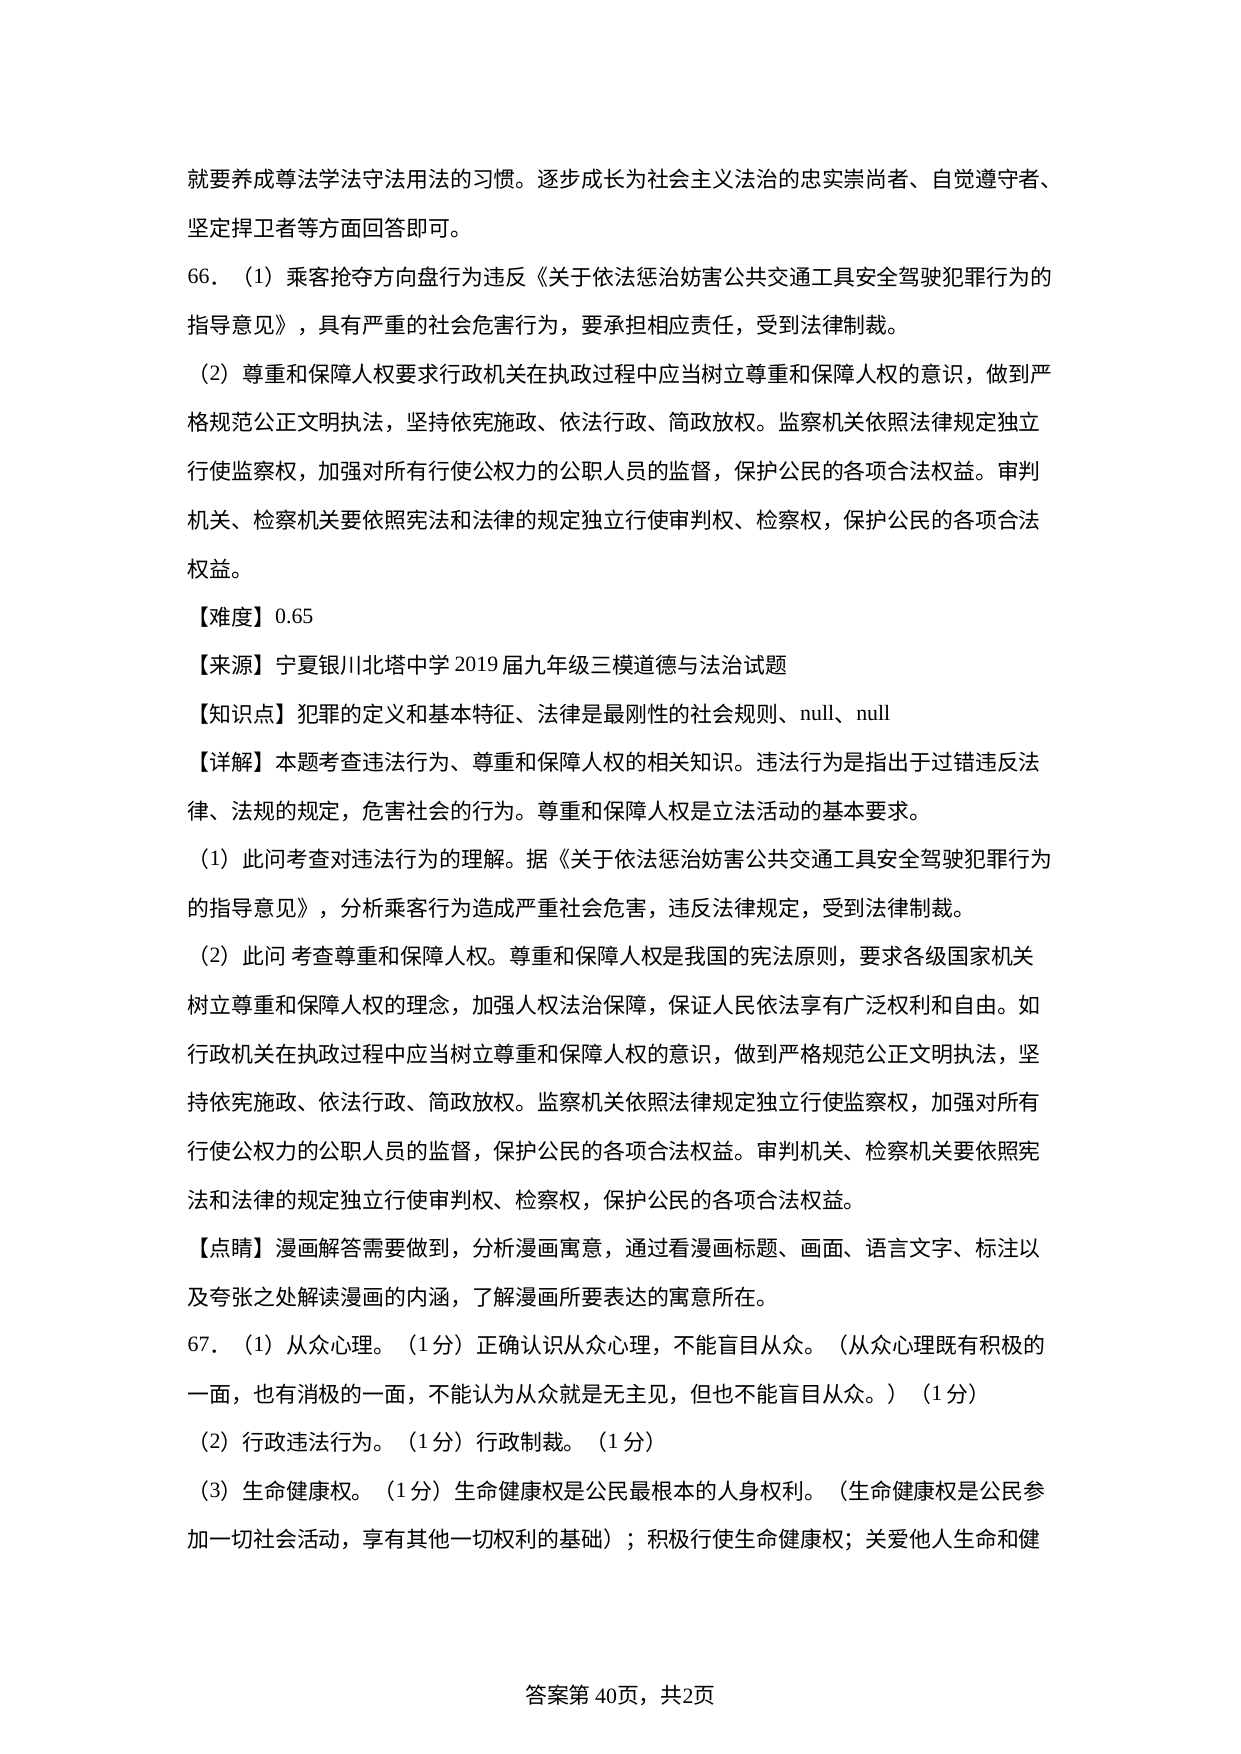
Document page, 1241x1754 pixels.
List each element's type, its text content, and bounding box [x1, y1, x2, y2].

text 【点睛】漫画解答需要做到，分析漫画寓意，通过看漫画标题、画面、语言文字、标注以及夸张之处解读漫画的内涵，了解漫画所要表达的寓意所在。 [187, 1231, 1053, 1312]
text 66．（1）乘客抢夺方向盘行为违反《关于依法惩治妨害公共交通工具安全驾驶犯罪行为的指导意见》，具有严重的社会危害行为，要承担相应责任，受到法律制裁。 [187, 259, 1053, 340]
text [187, 162, 1053, 243]
text （2）尊重和保障人权要求行政机关在执政过程中应当树立尊重和保障人权的意识，做到严格规范公正文明执法，坚持依宪施政、依法行政、简政放权。监察机关依照法律规定独立行使监察权，加强对所有行使公权力的公职人员的监督，保护公民的各项合法权益。审判机关、检察机关要依照宪法和法律的规定独立行使审判权、检察权，保护公民的各项合法权益。 [187, 356, 1053, 584]
text （2）此问 考查尊重和保障人权。尊重和保障人权是我国的宪法原则，要求各级国家机关树立尊重和保障人权的理念，加强人权法治保障，保证人民依法享有广泛权利和自由。如行政机关在执政过程中应当树立尊重和保障人权的意识，做到严格规范公正文明执法，坚持依宪施政、依法行政、简政放权。监察机关依照法律规定独立行使监察权，加强对所有行使公权力的公职人员的监督，保护公民的各项合法权益。审判机关、检察机关要依照宪法和法律的规定独立行使审判权、检察权，保护公民的各项合法权益。 [187, 939, 1053, 1215]
text 【难度】0.65 [187, 599, 1053, 632]
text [187, 1473, 1053, 1554]
text 【来源】宁夏银川北塔中学2019届九年级三模道德与法治试题 [187, 648, 1053, 680]
text 【详解】本题考查违法行为、尊重和保障人权的相关知识。违法行为是指出于过错违反法律、法规的规定，危害社会的行为。尊重和保障人权是立法活动的基本要求。 [187, 744, 1053, 826]
text 67．（1）从众心理。（1分）正确认识从众心理，不能盲目从众。（从众心理既有积极的一面，也有消极的一面，不能认为从众就是无主见，但也不能盲目从众。）（1分） [187, 1328, 1053, 1409]
text （2）行政违法行为。（1分）行政制裁。（1分） [187, 1425, 1053, 1457]
text （1）此问考查对违法行为的理解。据《关于依法惩治妨害公共交通工具安全驾驶犯罪行为的指导意见》，分析乘客行为造成严重社会危害，违反法律规定，受到法律制裁。 [187, 842, 1053, 923]
text 【知识点】犯罪的定义和基本特征、法律是最刚性的社会规则、null、null [187, 696, 1053, 729]
